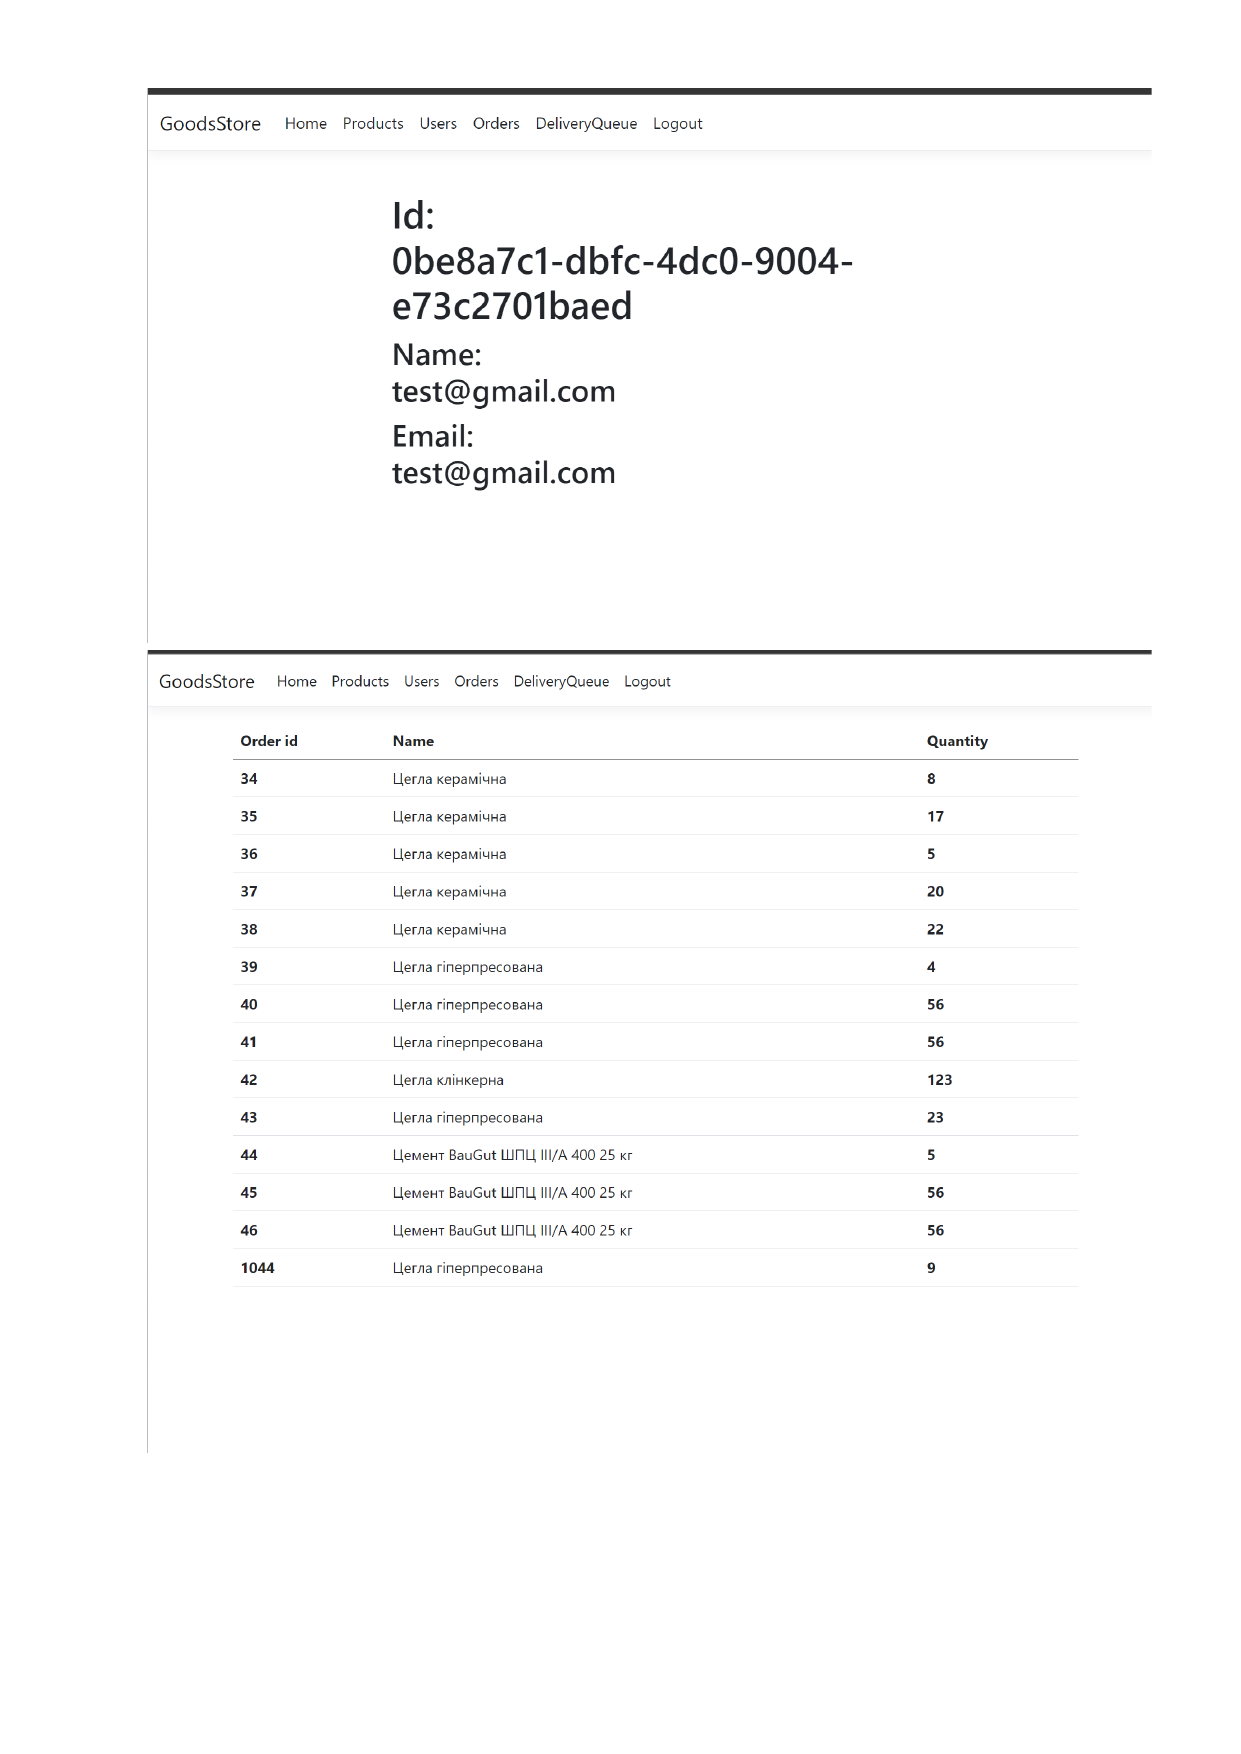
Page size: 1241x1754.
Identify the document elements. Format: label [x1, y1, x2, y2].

picture [147, 88, 1152, 643]
picture [147, 650, 1152, 1453]
